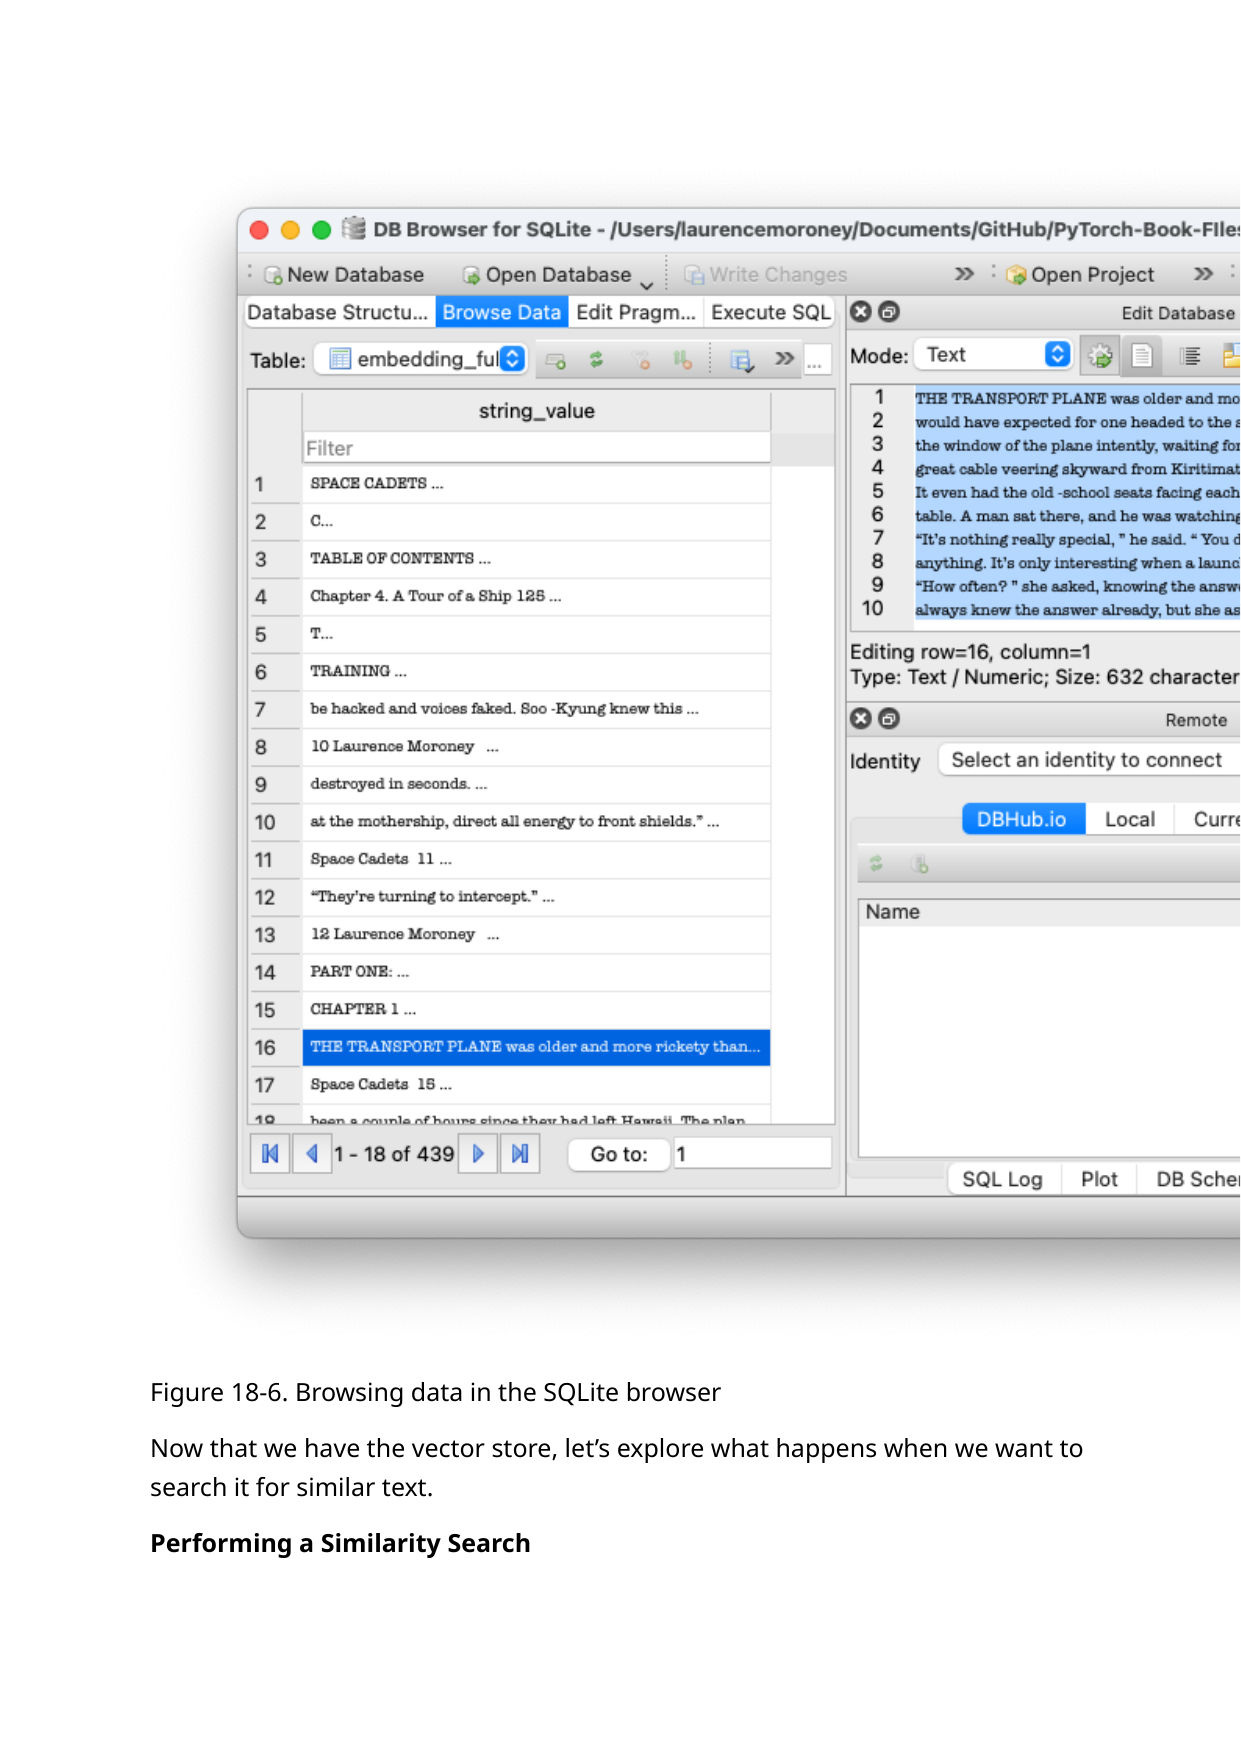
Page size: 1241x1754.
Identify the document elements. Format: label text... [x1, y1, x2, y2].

text Performing a Similarity Search [150, 1526, 1090, 1560]
text Now that we have the vector store, let’s explore what happens when we want to search it for similar text. [150, 1431, 1090, 1504]
picture [150, 150, 1241, 1354]
text Figure 18-6. Browsing data in the SQLite browser [150, 1375, 1090, 1409]
